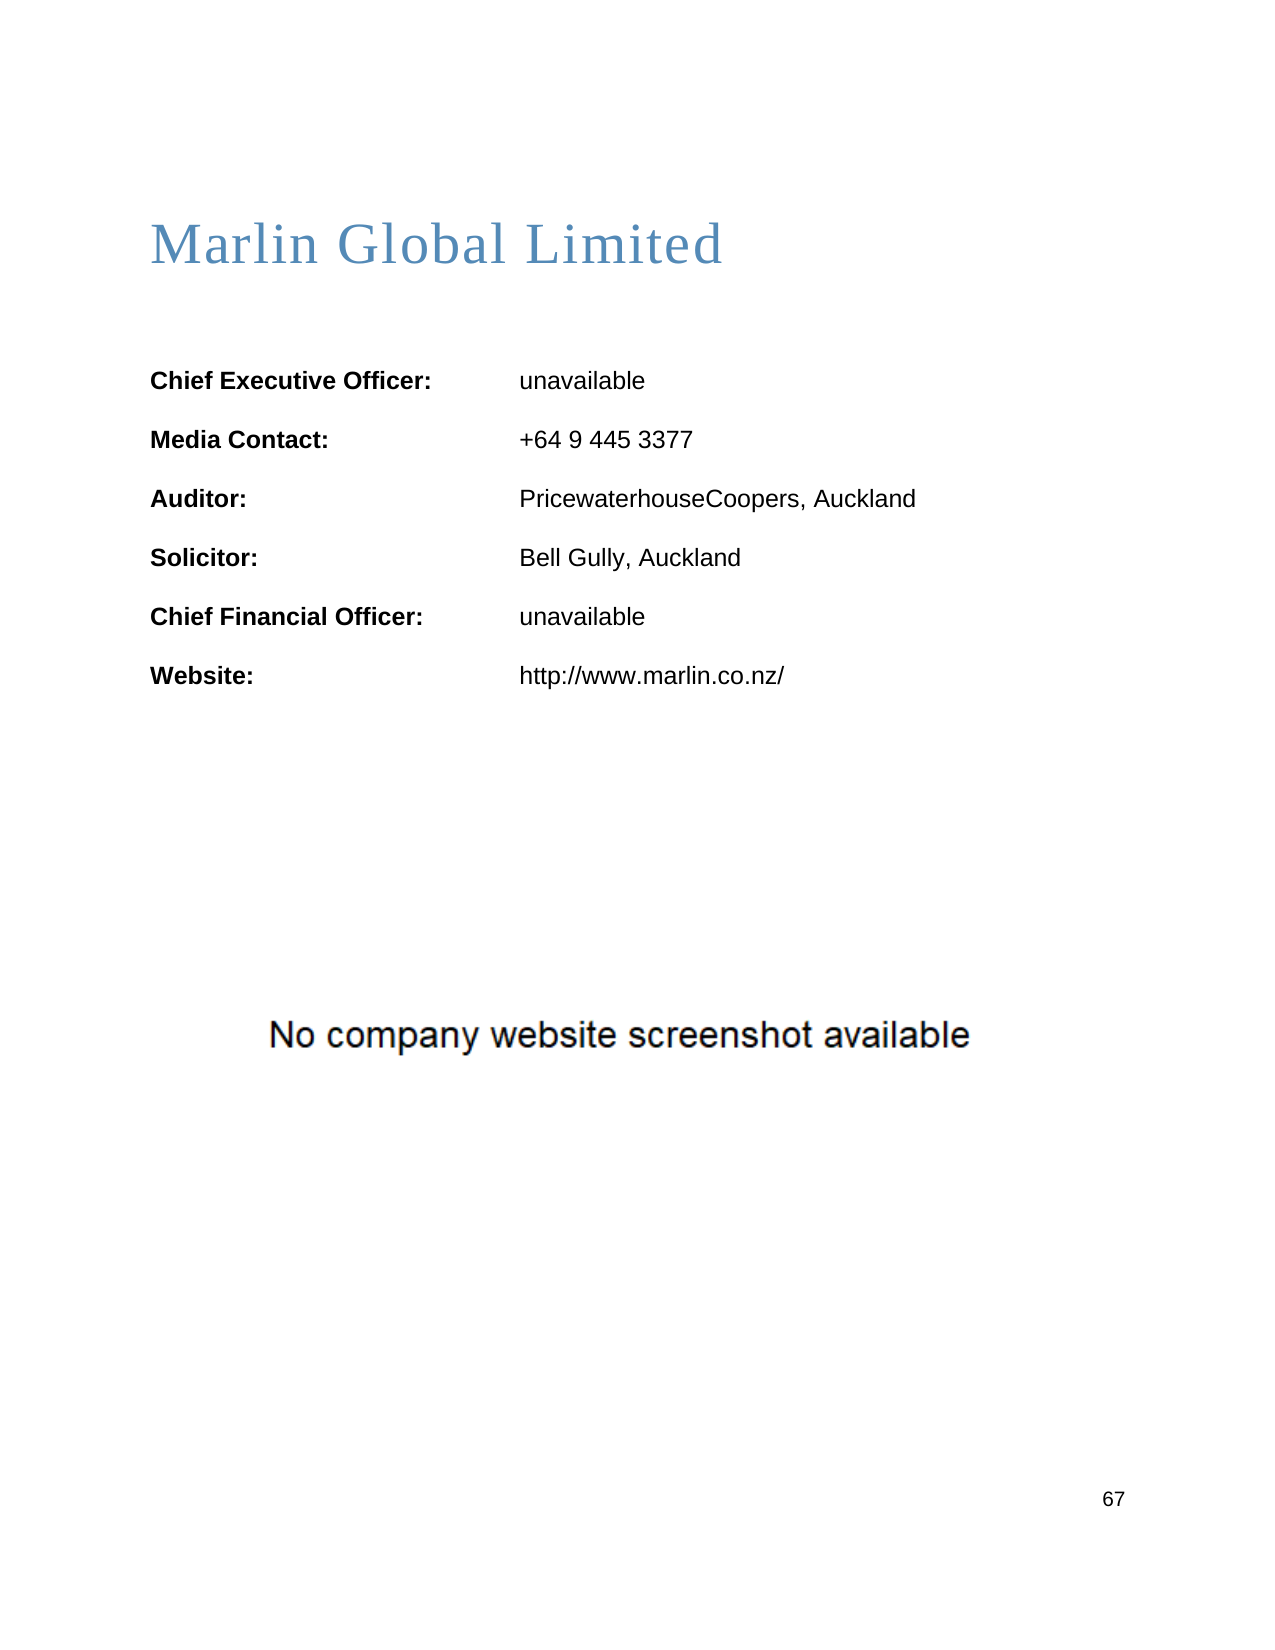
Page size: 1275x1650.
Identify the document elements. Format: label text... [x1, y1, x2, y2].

table_cell +64 9 445 3377 [508, 418, 1113, 477]
table_header unavailable [508, 359, 1113, 418]
subtitle Marlin Global Limited [150, 209, 1125, 276]
table_cell Media Contact: [139, 418, 508, 477]
table_cell http://www.marlin.co.nz/ [508, 654, 1113, 713]
table_header Chief Executive Officer: [139, 359, 508, 418]
table_cell Website: [139, 654, 508, 713]
table_cell Solicitor: [139, 536, 508, 595]
table_cell Auditor: [139, 477, 508, 536]
table_cell unavailable [508, 595, 1113, 654]
picture [150, 785, 1091, 1284]
table_cell PricewaterhouseCoopers, Auckland [508, 477, 1113, 536]
table_cell Bell Gully, Auckland [508, 536, 1113, 595]
table_cell Chief Financial Officer: [139, 595, 508, 654]
